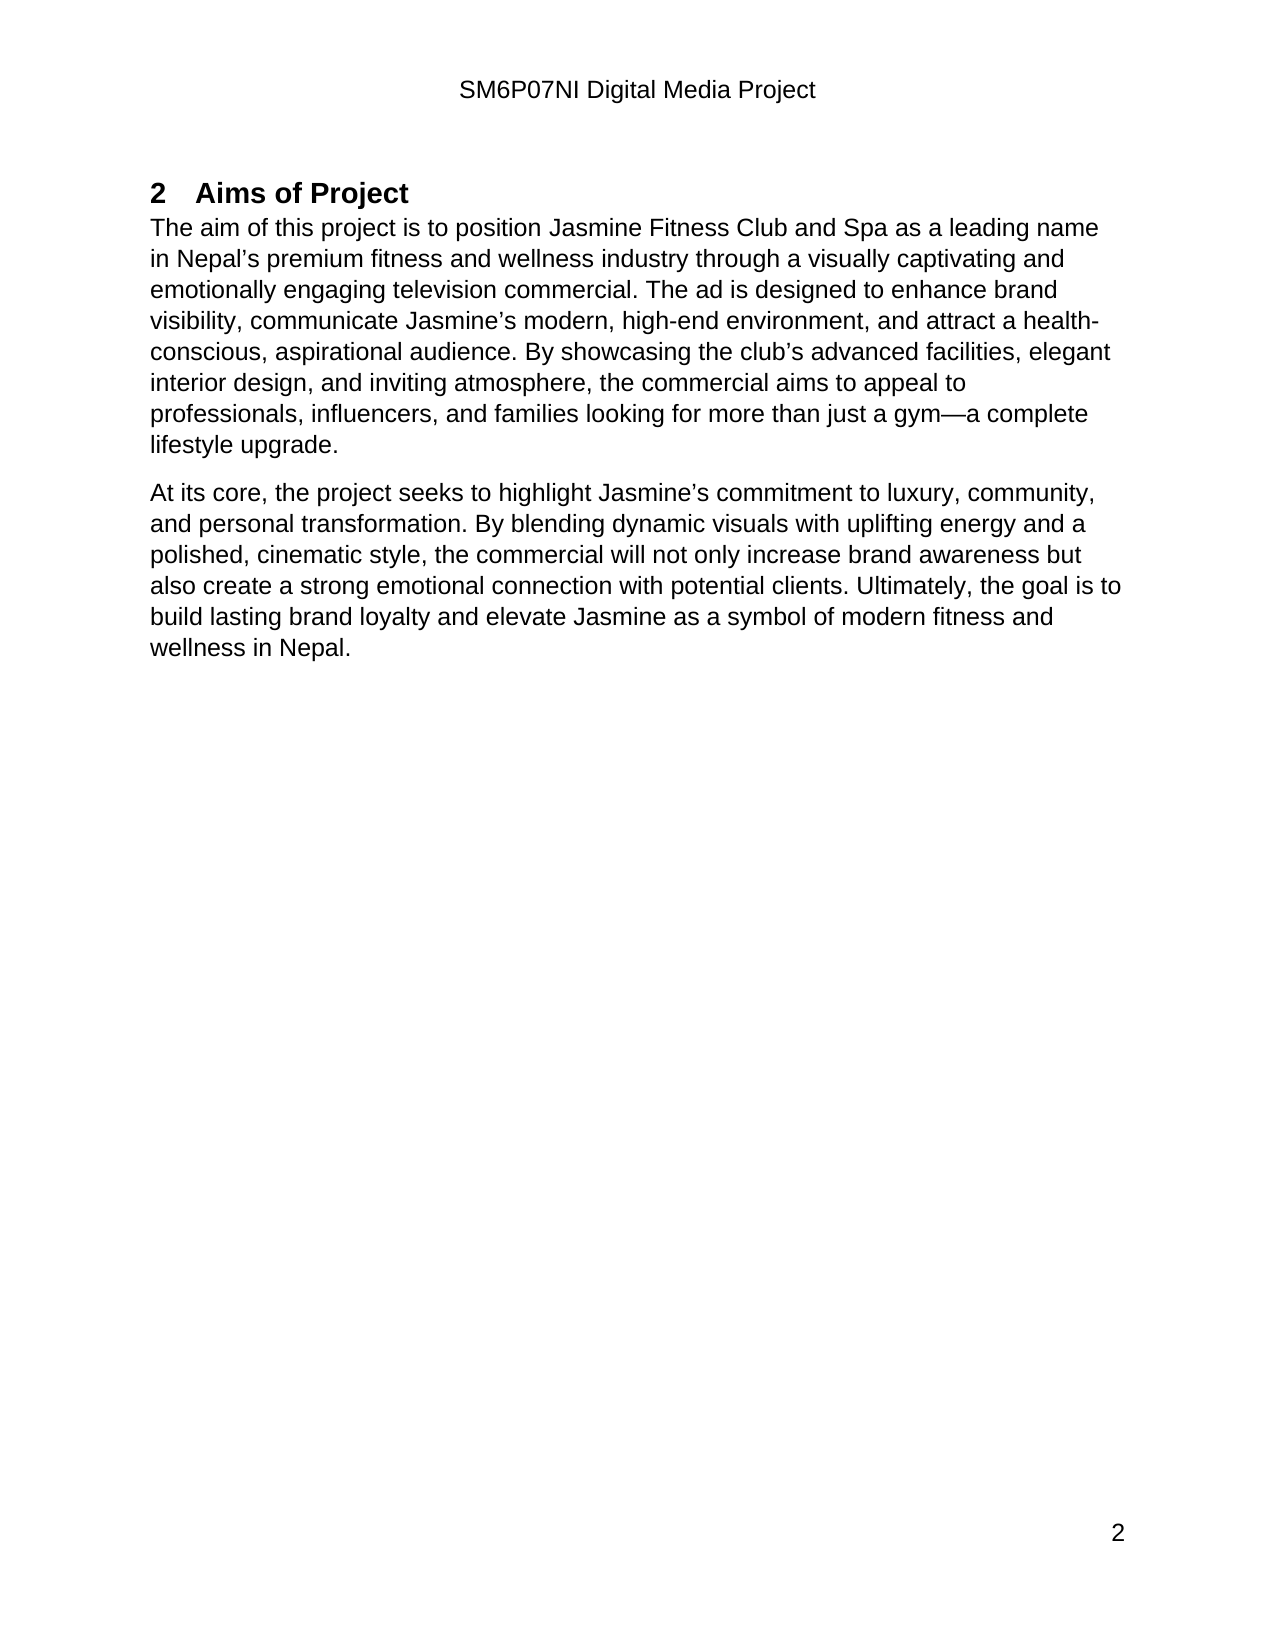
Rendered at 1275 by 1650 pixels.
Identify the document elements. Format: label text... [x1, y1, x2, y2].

text At its core, the project seeks to highlight Jasmine’s commitment to luxury, community, and personal transformation. By blending dynamic visuals with uplifting energy and a polished, cinematic style, the commercial will not only increase brand awareness but also create a strong emotional connection with potential clients. Ultimately, the goal is to build lasting brand loyalty and elevate Jasmine as a symbol of modern fitness and wellness in Nepal. [150, 478, 1125, 662]
text The aim of this project is to position Jasmine Fitness Club and Spa as a leading name in Nepal’s premium fitness and wellness industry through a visually captivating and emotionally engaging television commercial. The ad is designed to enhance brand visibility, communicate Jasmine’s modern, high-end environment, and attract a health-conscious, aspirational audience. By showcasing the club’s advanced facilities, elegant interior design, and inviting atmosphere, the commercial aims to appeal to professionals, influencers, and families looking for more than just a gym—a complete lifestyle upgrade. [150, 213, 1125, 459]
subtitle Aims of Project [150, 176, 1125, 210]
